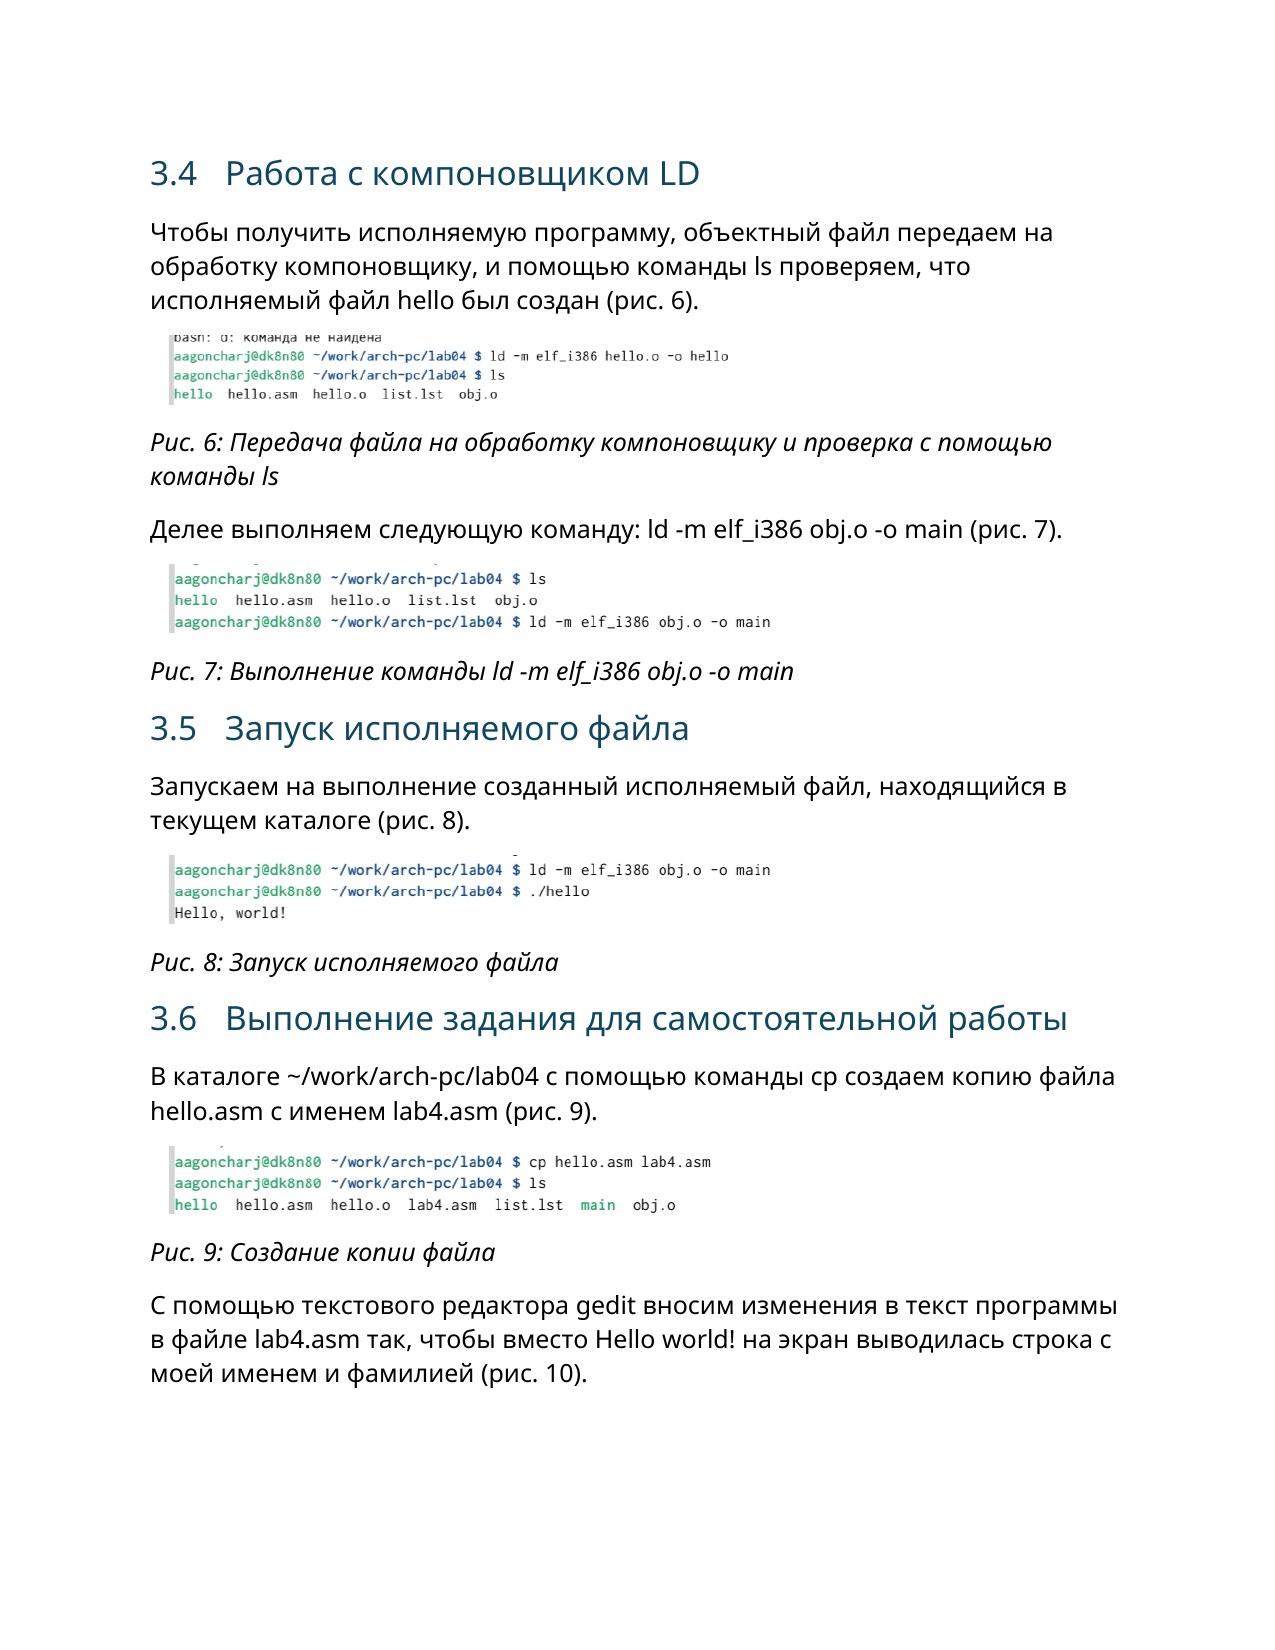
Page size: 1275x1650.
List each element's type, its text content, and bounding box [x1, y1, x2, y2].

picture [168, 855, 782, 924]
text В каталоге ~/work/arch-pc/lab04 с помощью команды cp создаем копию файла hello.asm с именем lab4.asm (рис. 9). [150, 1059, 1125, 1127]
text Чтобы получить исполняемую программу, объектный файл передаем на обработку компоновщику, и помощью команды ls проверяем, что исполняемый файл hello был создан (рис. 6). [150, 214, 1125, 316]
text С помощью текстового редактора gedit вносим изменения в текст программы в файле lab4.asm так, чтобы вместо Hello world! на экран выводилась строка с моей именем и фамилией (рис. 10). [150, 1288, 1125, 1390]
picture [168, 335, 782, 405]
text Рис. 6: Передача файла на обработку компоновщику и проверка с помощью команды ls [150, 425, 1125, 493]
picture [168, 564, 782, 633]
subtitle 3.6 Выполнение задания для самостоятельной работы [150, 995, 1125, 1040]
text Рис. 9: Создание копии файла [150, 1235, 1125, 1269]
text Запускаем на выполнение созданный исполняемый файл, находящийся в текущем каталоге (рис. 8). [150, 768, 1125, 837]
text Рис. 8: Запуск исполняемого файла [150, 944, 1125, 978]
text Делее выполняем следующую команду: ld -m elf_i386 obj.o -o main (рис. 7). [150, 512, 1125, 546]
subtitle 3.5 Запуск исполняемого файла [150, 704, 1125, 750]
subtitle 3.4 Работа с компоновщиком LD [150, 150, 1125, 195]
text Рис. 7: Выполнение команды ld -m elf_i386 obj.o -o main [150, 653, 1125, 688]
picture [168, 1146, 782, 1214]
